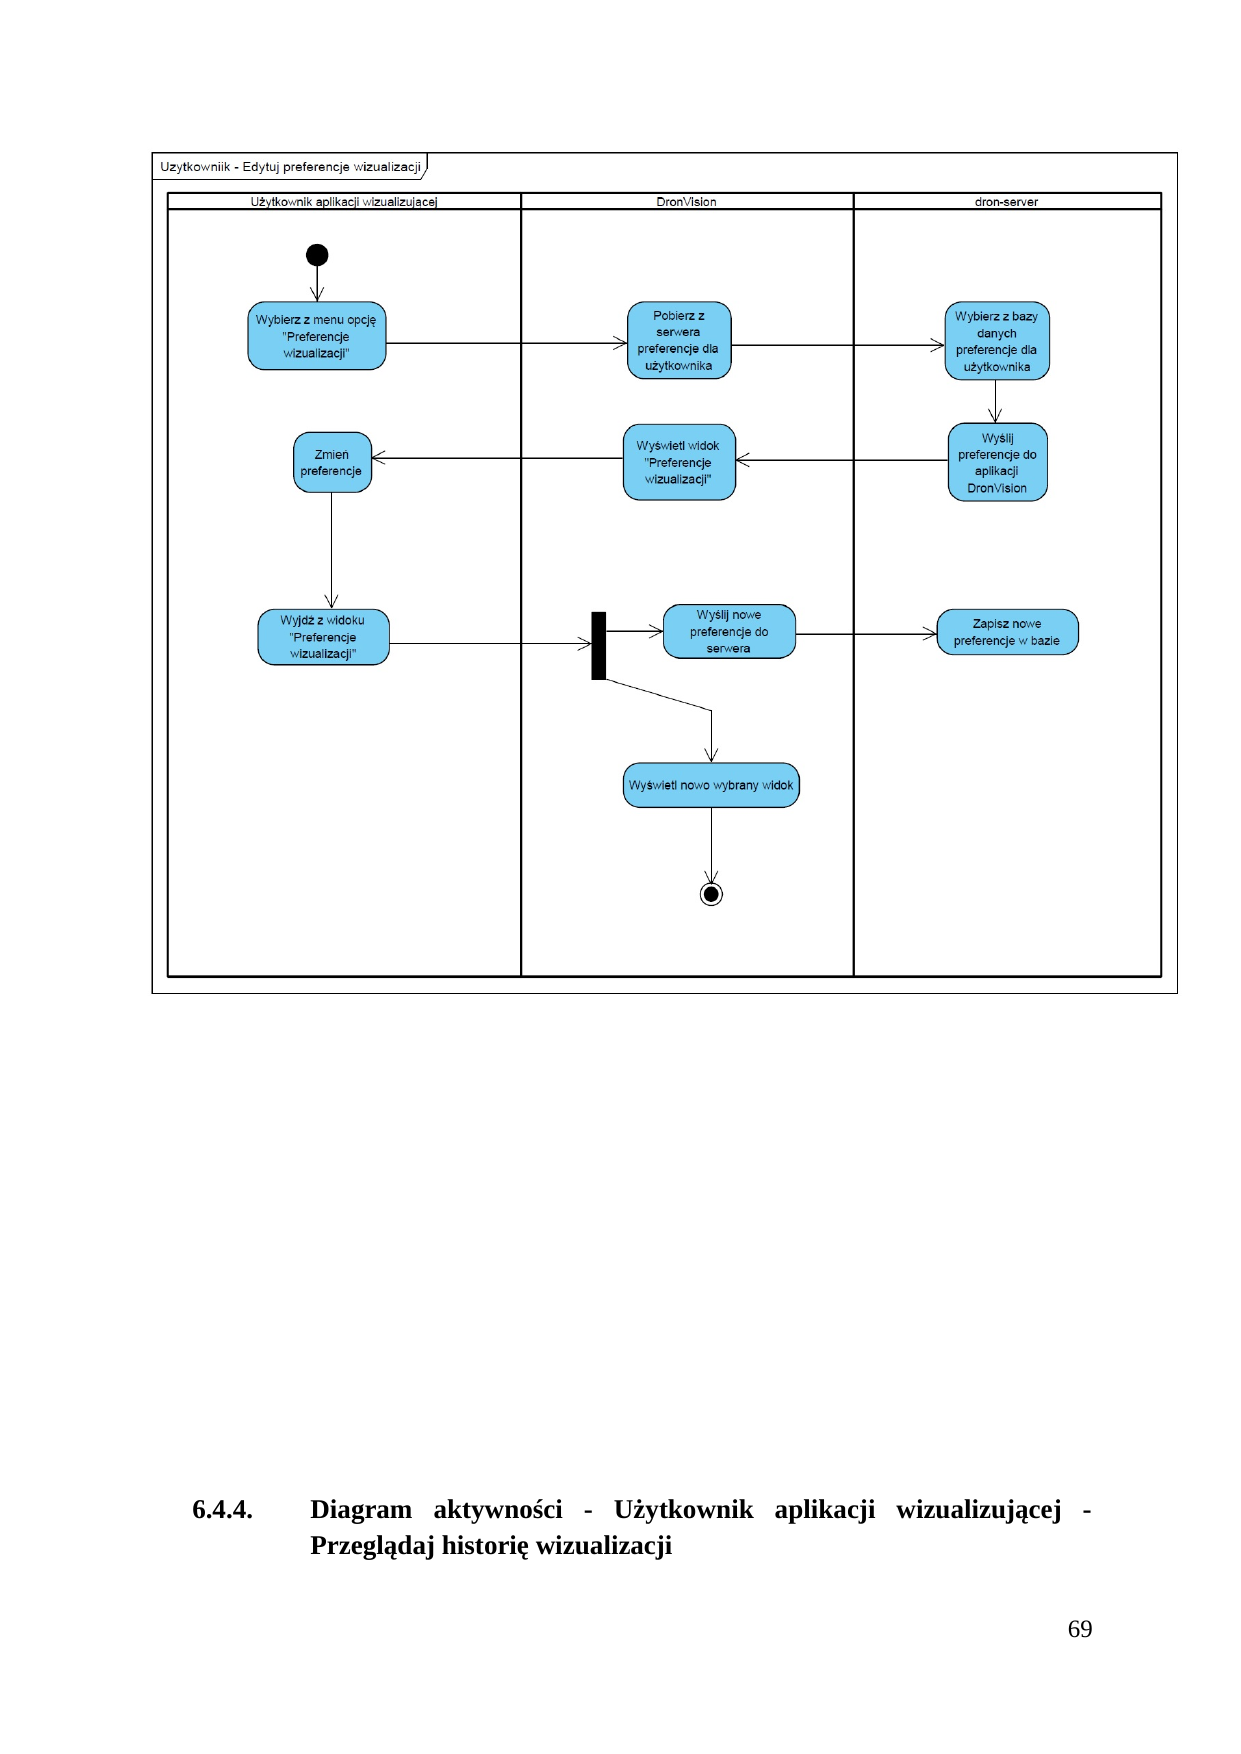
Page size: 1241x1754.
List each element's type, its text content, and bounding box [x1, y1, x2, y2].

subtitle Diagram aktywności - Użytkownik aplikacji wizualizującej - Przeglądaj historię wizualizacji [192, 1493, 1092, 1560]
picture [147, 147, 1184, 1002]
